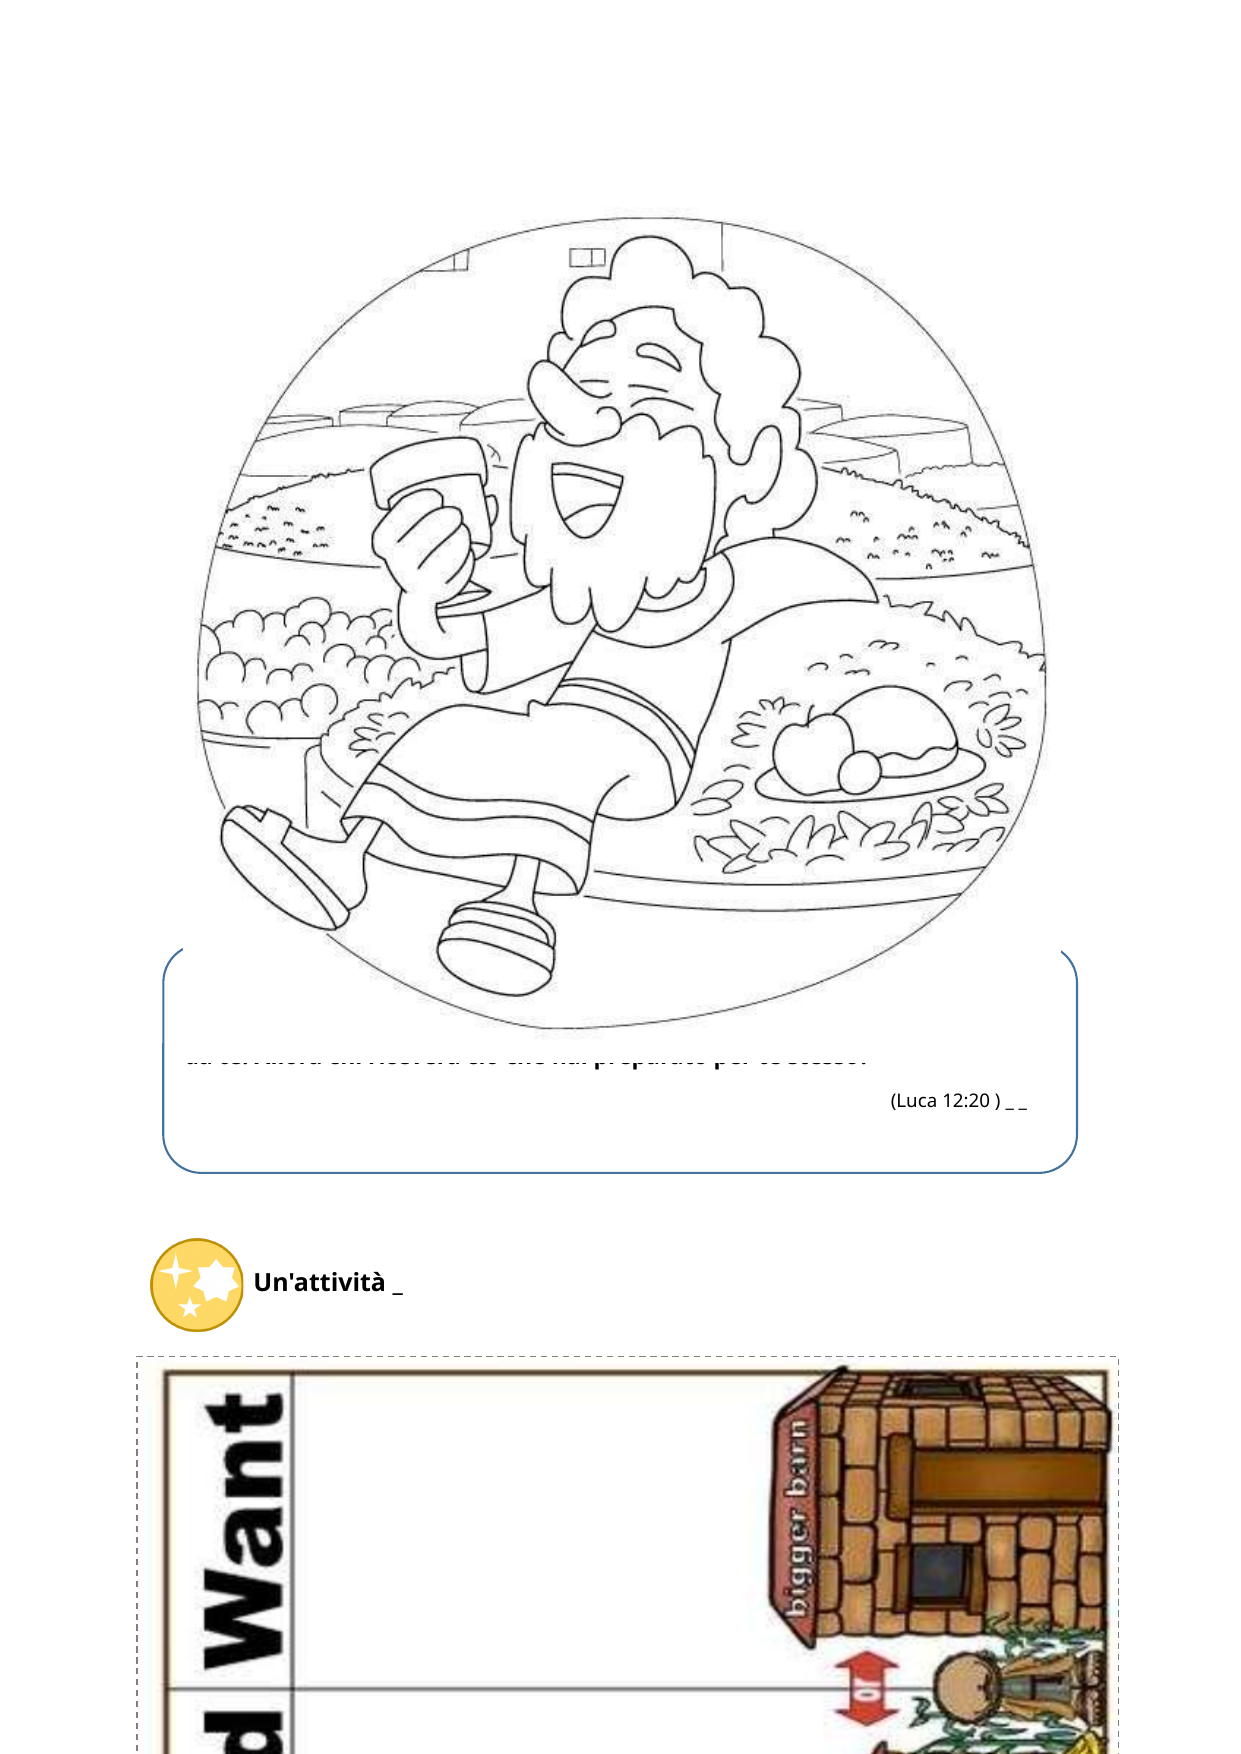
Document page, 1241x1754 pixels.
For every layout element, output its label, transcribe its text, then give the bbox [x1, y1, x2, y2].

picture [139, 1357, 1118, 1754]
text Un'attività _ [244, 1264, 1090, 1298]
picture [183, 184, 1061, 1063]
text (Luca 12:20 ) _ _ [150, 1088, 1090, 1113]
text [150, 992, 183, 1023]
picture [150, 1238, 244, 1332]
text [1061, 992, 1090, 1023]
text da te. Allora chi riceverà ciò che hai preparato per te stesso?' [150, 1040, 1090, 1071]
